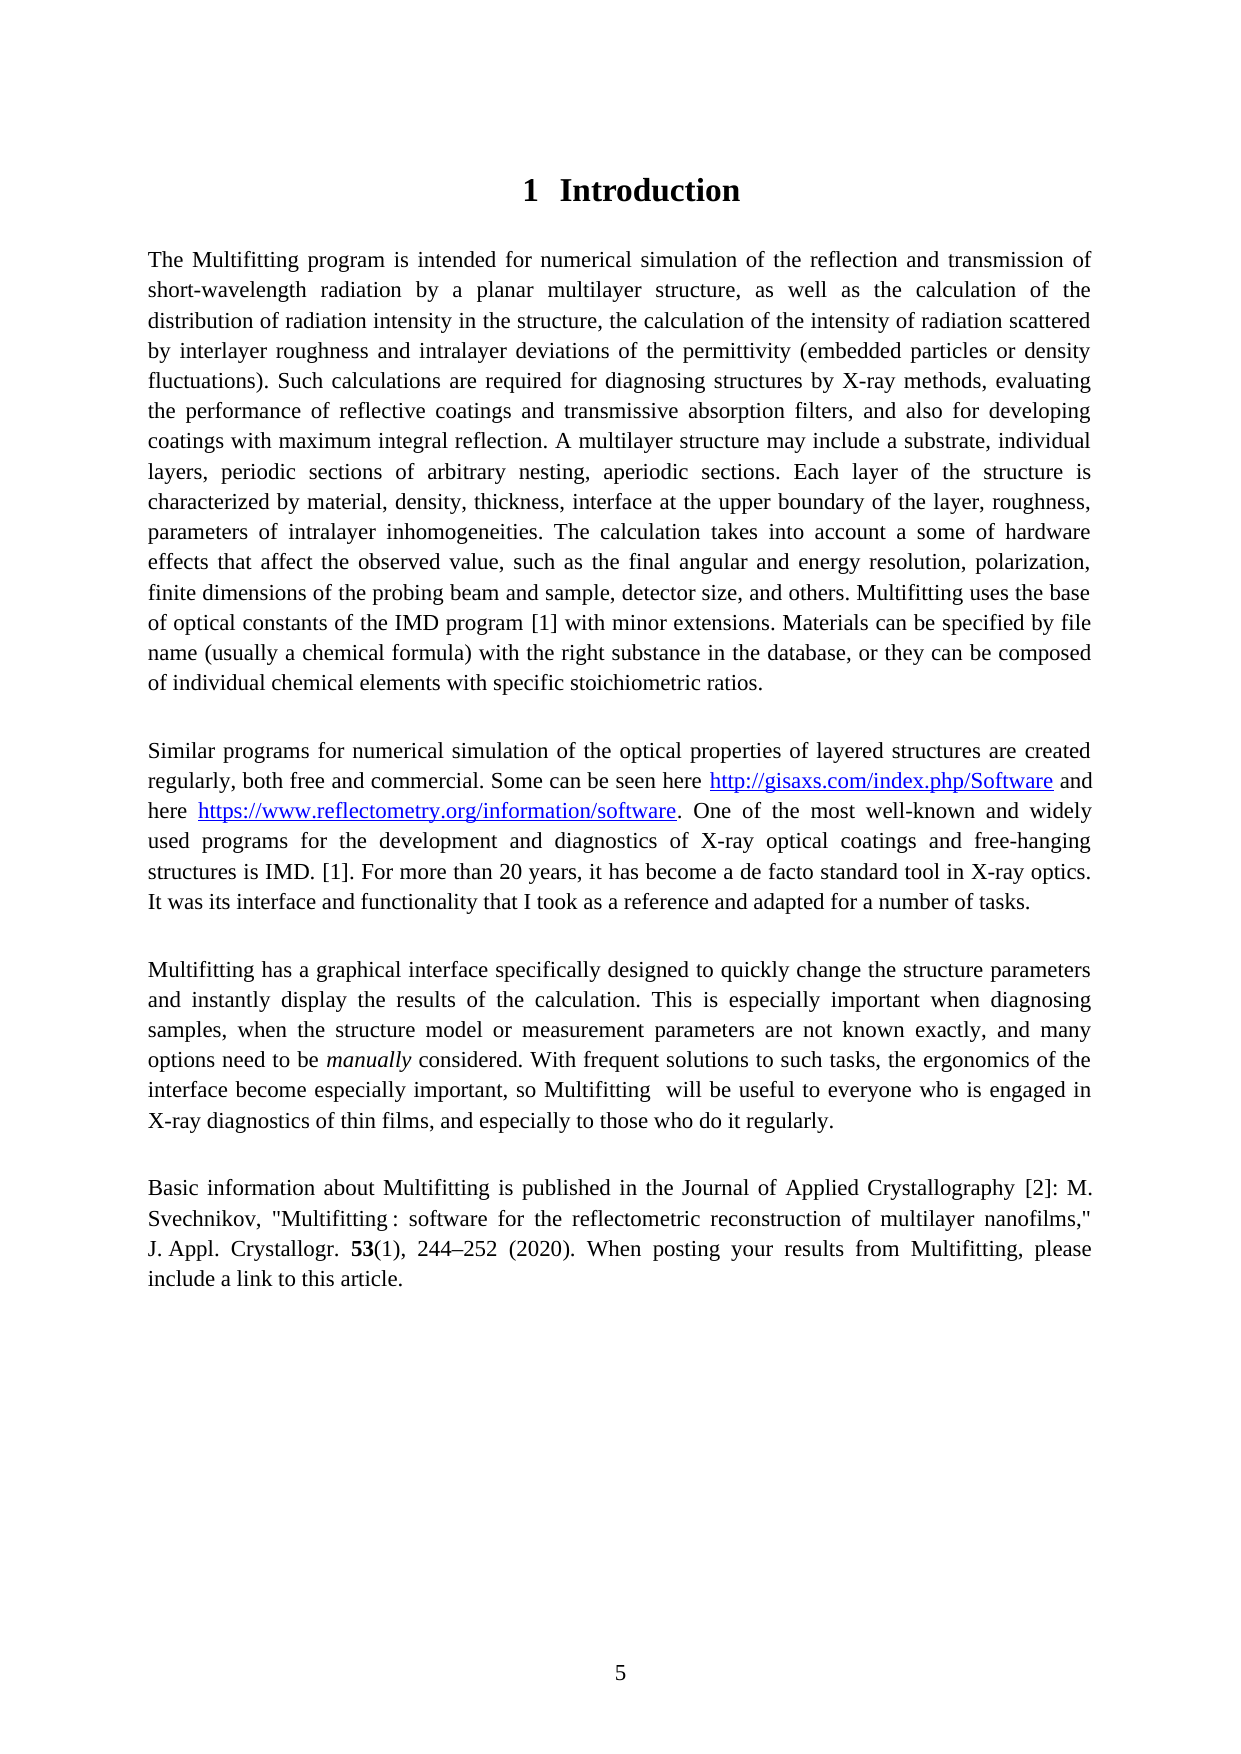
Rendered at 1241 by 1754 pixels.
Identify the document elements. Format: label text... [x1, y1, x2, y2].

text The Multifitting program is intended for numerical simulation of the reflection and transmission of short-wavelength radiation by a planar multilayer structure, as well as the calculation of the distribution of radiation intensity in the structure, the calculation of the intensity of radiation scattered by interlayer roughness and intralayer deviations of the permittivity (embedded particles or density fluctuations). Such calculations are required for diagnosing structures by X-ray methods, evaluating the performance of reflective coatings and transmissive absorption filters, and also for developing coatings with maximum integral reflection. A multilayer structure may include a substrate, individual layers, periodic sections of arbitrary nesting, aperiodic sections. Each layer of the structure is characterized by material, density, thickness, interface at the upper boundary of the layer, roughness, parameters of intralayer inhomogeneities. The calculation takes into account a some of hardware effects that affect the observed value, such as the final angular and energy resolution, polarization, finite dimensions of the probing beam and sample, detector size, and others. Multifitting uses the base of optical constants of the IMD program [1] with minor extensions. Materials can be specified by file name (usually a chemical formula) with the right substance in the database, or they can be composed of individual chemical elements with specific stoichiometric ratios. [148, 246, 1093, 696]
text Multifitting has a graphical interface specifically designed to quickly change the structure parameters and instantly display the results of the calculation. This is especially important when diagnosing samples, when the structure model or measurement parameters are not known exactly, and many options need to be manually considered. With frequent solutions to such tasks, the ergonomics of the interface become especially important, so Multifitting will be useful to everyone who is engaged in X-ray diagnostics of thin films, and especially to those who do it regularly. [148, 956, 1093, 1133]
text Similar programs for numerical simulation of the optical properties of layered structures are created regularly, both free and commercial. Some can be seen here http://gisaxs.com/index.php/Software and here https://www.reflectometry.org/information/software. One of the most well-known and widely used programs for the development and diagnostics of X-ray optical coatings and free-hanging structures is IMD. [1]. For more than 20 years, it has become a de facto standard tool in X-ray optics. It was its interface and functionality that I took as a reference and adapted for a number of tasks. [148, 737, 1093, 914]
subtitle Introduction [178, 170, 1093, 209]
text Basic information about Multifitting is published in the Journal of Applied Crystallography [2]: M. Svechnikov, "Multifitting : software for the reflectometric reconstruction of multilayer nanofilms," J. Appl. Crystallogr. 53(1), 244–252 (2020). When posting your results from Multifitting, please include a link to this article. [148, 1174, 1093, 1291]
